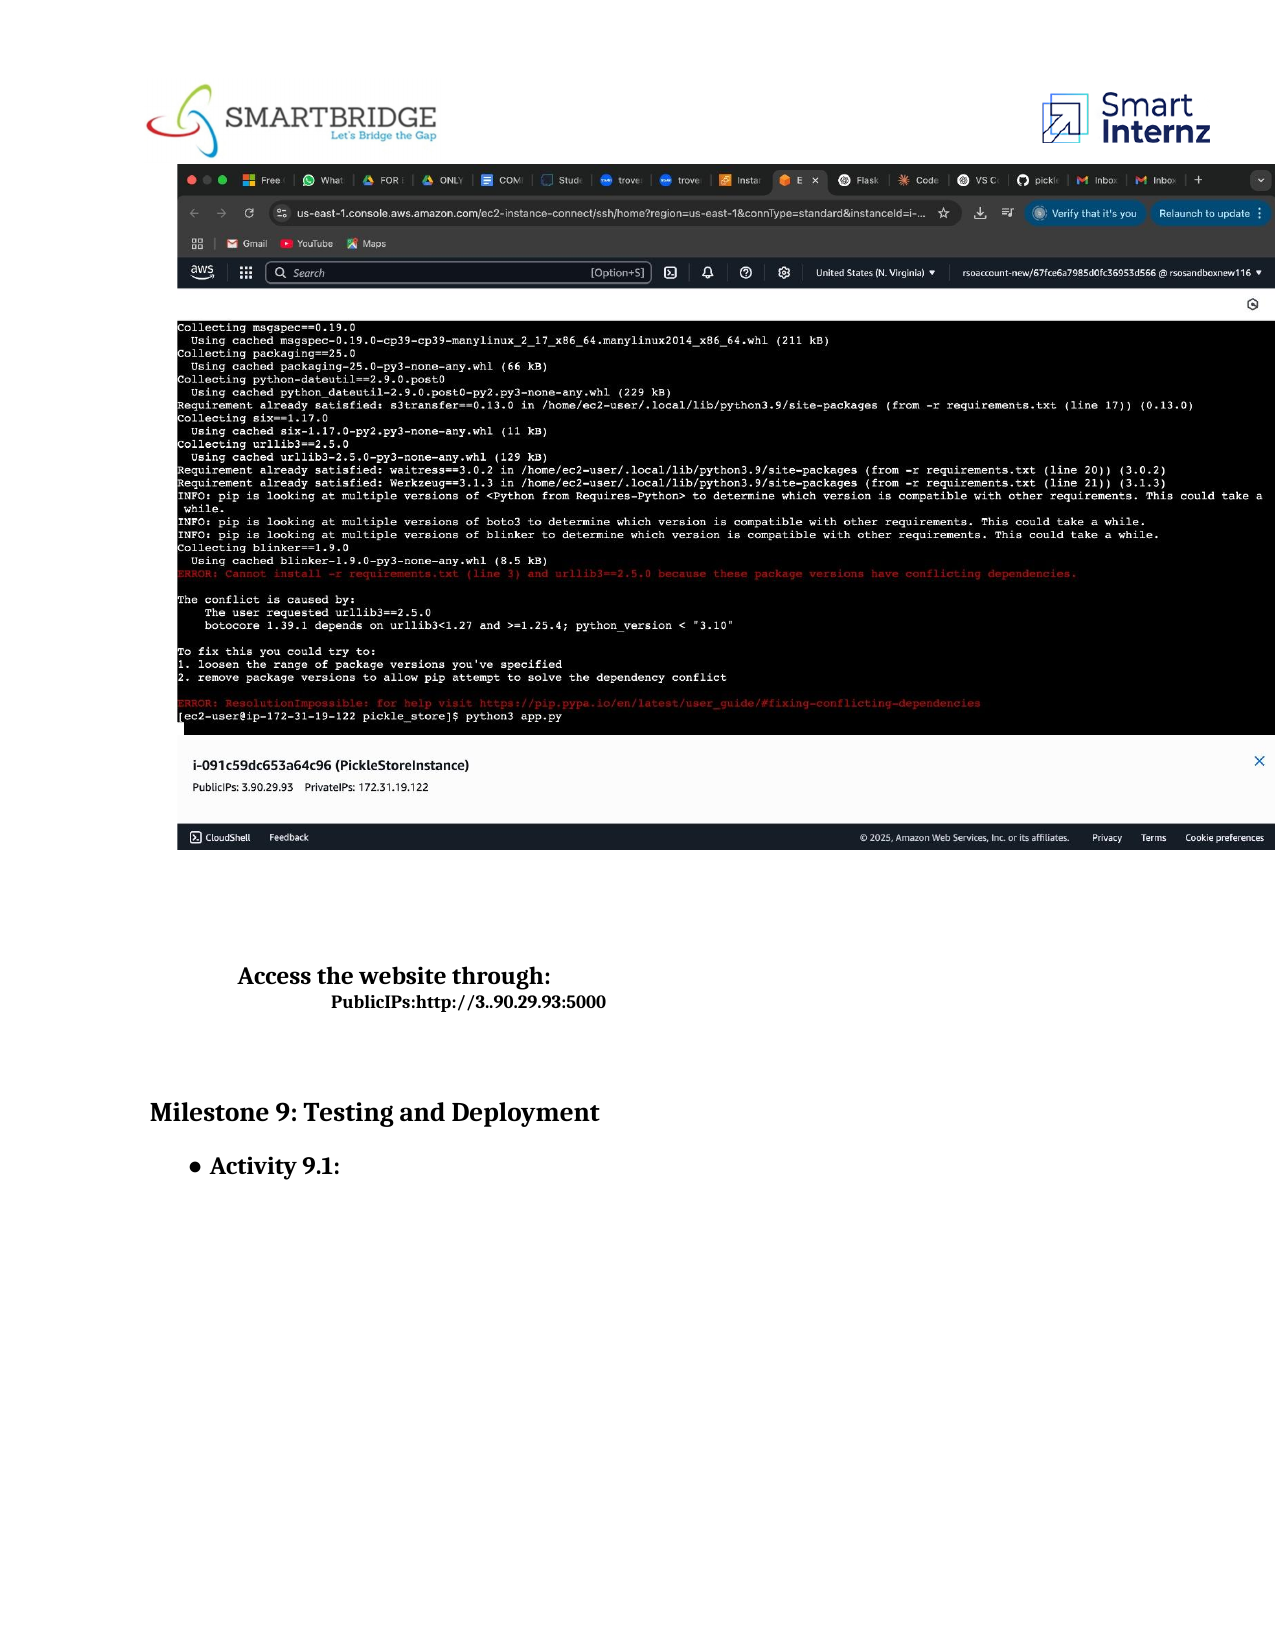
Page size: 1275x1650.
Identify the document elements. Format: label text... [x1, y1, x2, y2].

text Milestone 9: Testing and Deployment [149, 1097, 1275, 1128]
text PublicIPs:http://3..90.29.93:5000 [150, 991, 1275, 1013]
picture [143, 78, 441, 163]
picture [1037, 92, 1214, 143]
text Access the website through: [149, 962, 1159, 990]
text ● Activity 9.1: [187, 1151, 1159, 1181]
picture [177, 164, 1275, 850]
